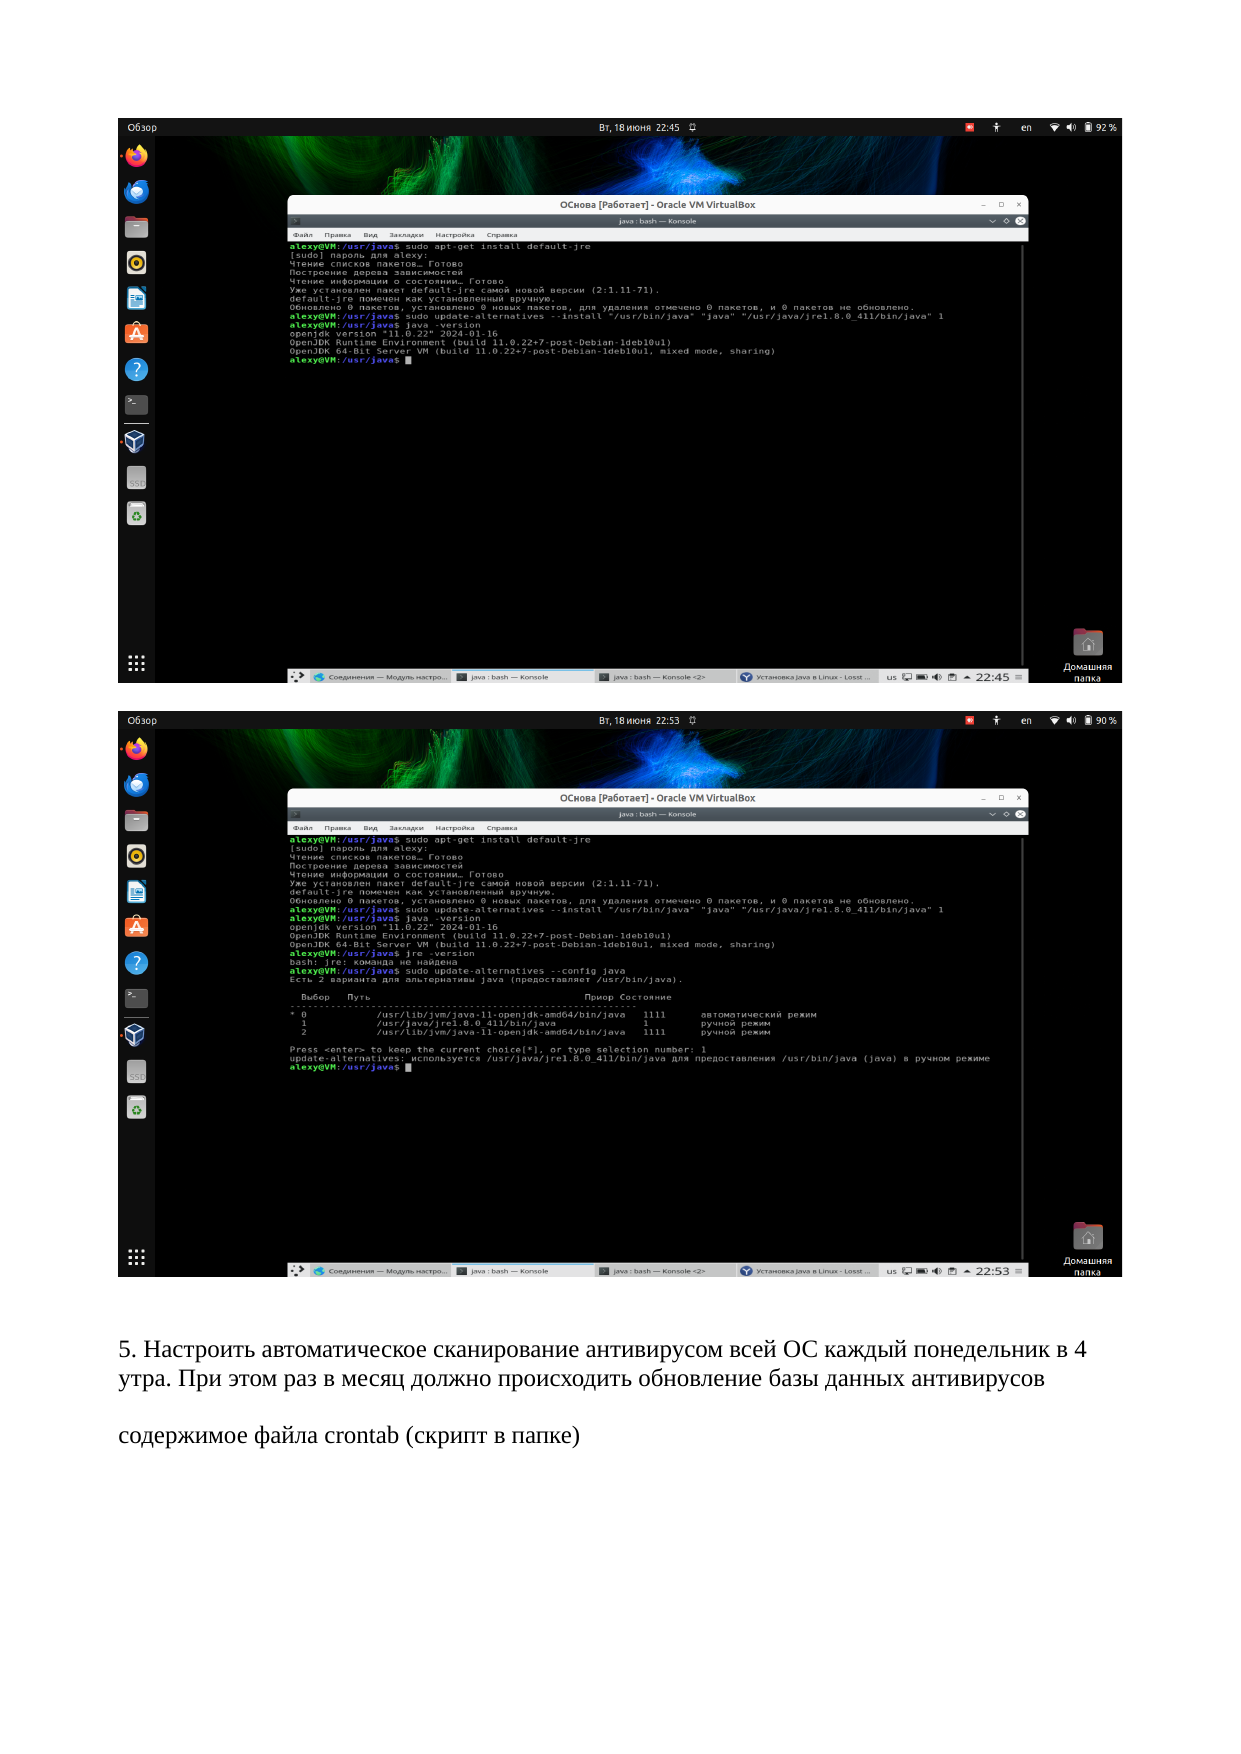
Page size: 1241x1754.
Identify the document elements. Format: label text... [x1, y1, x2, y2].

picture [118, 711, 1123, 1277]
text 5. Настроить автоматическое сканирование антивирусом всей ОС каждый понедельник в 4 утра. При этом раз в месяц должно происходить обновление базы данных антивирусов [118, 1334, 1122, 1391]
picture [118, 118, 1123, 683]
text содержимое файла crontab (скрипт в папке) [118, 1420, 1122, 1449]
